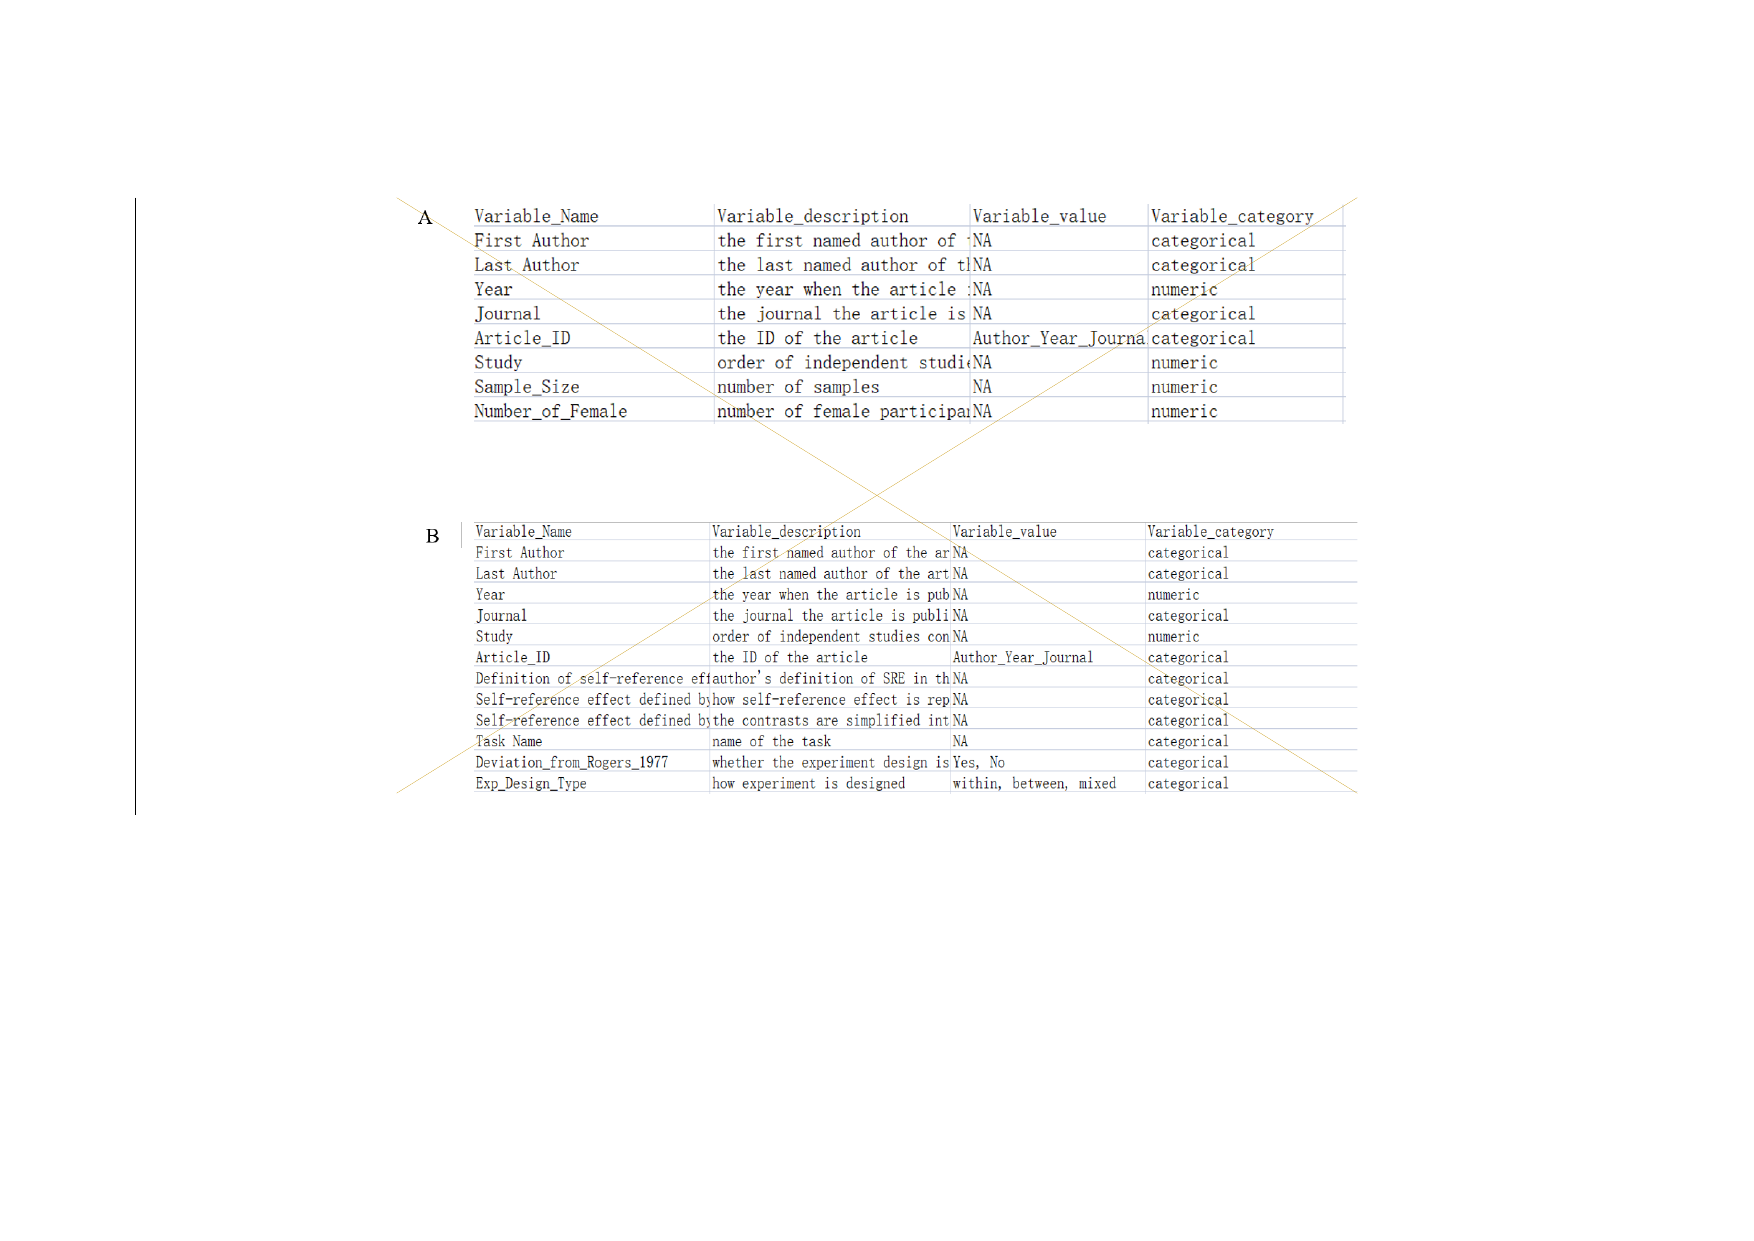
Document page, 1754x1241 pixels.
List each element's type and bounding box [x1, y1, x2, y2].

picture [396, 198, 875, 792]
picture [398, 497, 1356, 794]
picture [398, 197, 1356, 494]
picture [879, 198, 1358, 792]
